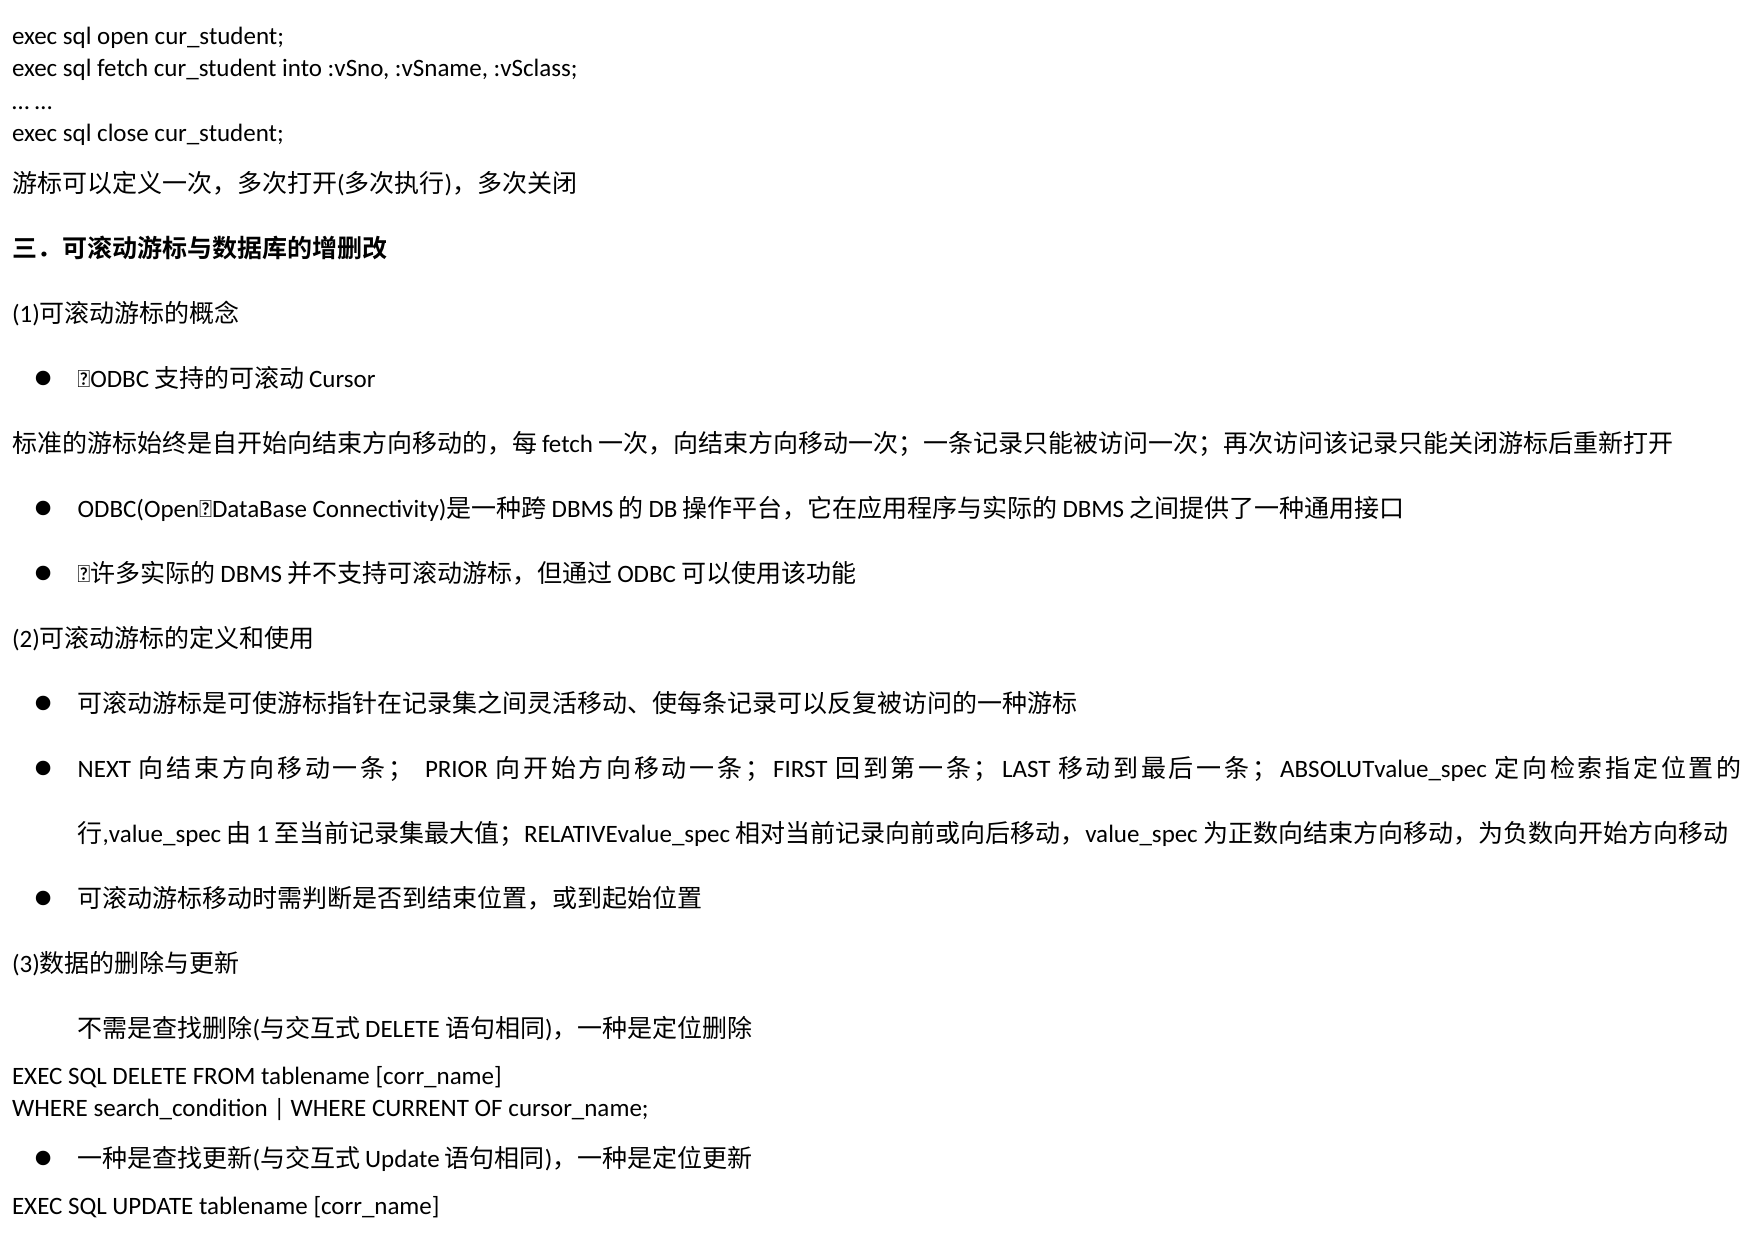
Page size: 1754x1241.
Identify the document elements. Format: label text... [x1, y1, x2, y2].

text exec sql close cur_student; [12, 116, 1742, 149]
text 三．可滚动游标与数据库的增删改 [12, 214, 1742, 279]
list 许多实际的DBMS并不支持可滚动游标，但通过ODBC可以使用该功能 [34, 539, 1742, 604]
text EXEC SQL DELETE FROM tablename [corr_name] [12, 1059, 1742, 1091]
text EXEC SQL UPDATE tablename [corr_name] [12, 1189, 1742, 1221]
text 游标可以定义一次，多次打开(多次执行)，多次关闭 [12, 149, 1742, 214]
list 可滚动游标是可使游标指针在记录集之间灵活移动、使每条记录可以反复被访问的一种游标 [34, 669, 1742, 734]
list ODBC(OpenDataBase Connectivity)是一种跨DBMS的DB操作平台，它在应用程序与实际的DBMS之间提供了一种通用接口 [34, 474, 1742, 539]
text (2)可滚动游标的定义和使用 [12, 604, 1742, 669]
list 可滚动游标移动时需判断是否到结束位置，或到起始位置 [34, 864, 1742, 929]
list ODBC支持的可滚动Cursor [34, 344, 1742, 409]
text exec sql fetch cur_student into :vSno, :vSname, :vSclass; [12, 51, 1742, 84]
text exec sql open cur_student; [12, 19, 1742, 51]
text (1)可滚动游标的概念 [12, 279, 1742, 344]
text … … [12, 84, 1742, 116]
text WHERE search_condition | WHERE CURRENT OF cursor_name; [12, 1091, 1742, 1124]
list 一种是查找更新(与交互式Update语句相同)，一种是定位更新 [34, 1124, 1742, 1189]
list NEXT向结束方向移动一条； PRIOR向开始方向移动一条；FIRST回到第一条；LAST移动到最后一条；ABSOLUTvalue_spec定向检索指定位置的行,value_spec由1至当前记录集最大值；RELATIVEvalue_spec相对当前记录向前或向后移动，value_spec为正数向结束方向移动，为负数向开始方向移动 [34, 734, 1742, 864]
text (3)数据的删除与更新 [12, 929, 1742, 994]
text 标准的游标始终是自开始向结束方向移动的，每fetch一次，向结束方向移动一次；一条记录只能被访问一次；再次访问该记录只能关闭游标后重新打开 [12, 409, 1742, 474]
text 不需是查找删除(与交互式DELETE语句相同)，一种是定位删除 [77, 994, 1742, 1059]
